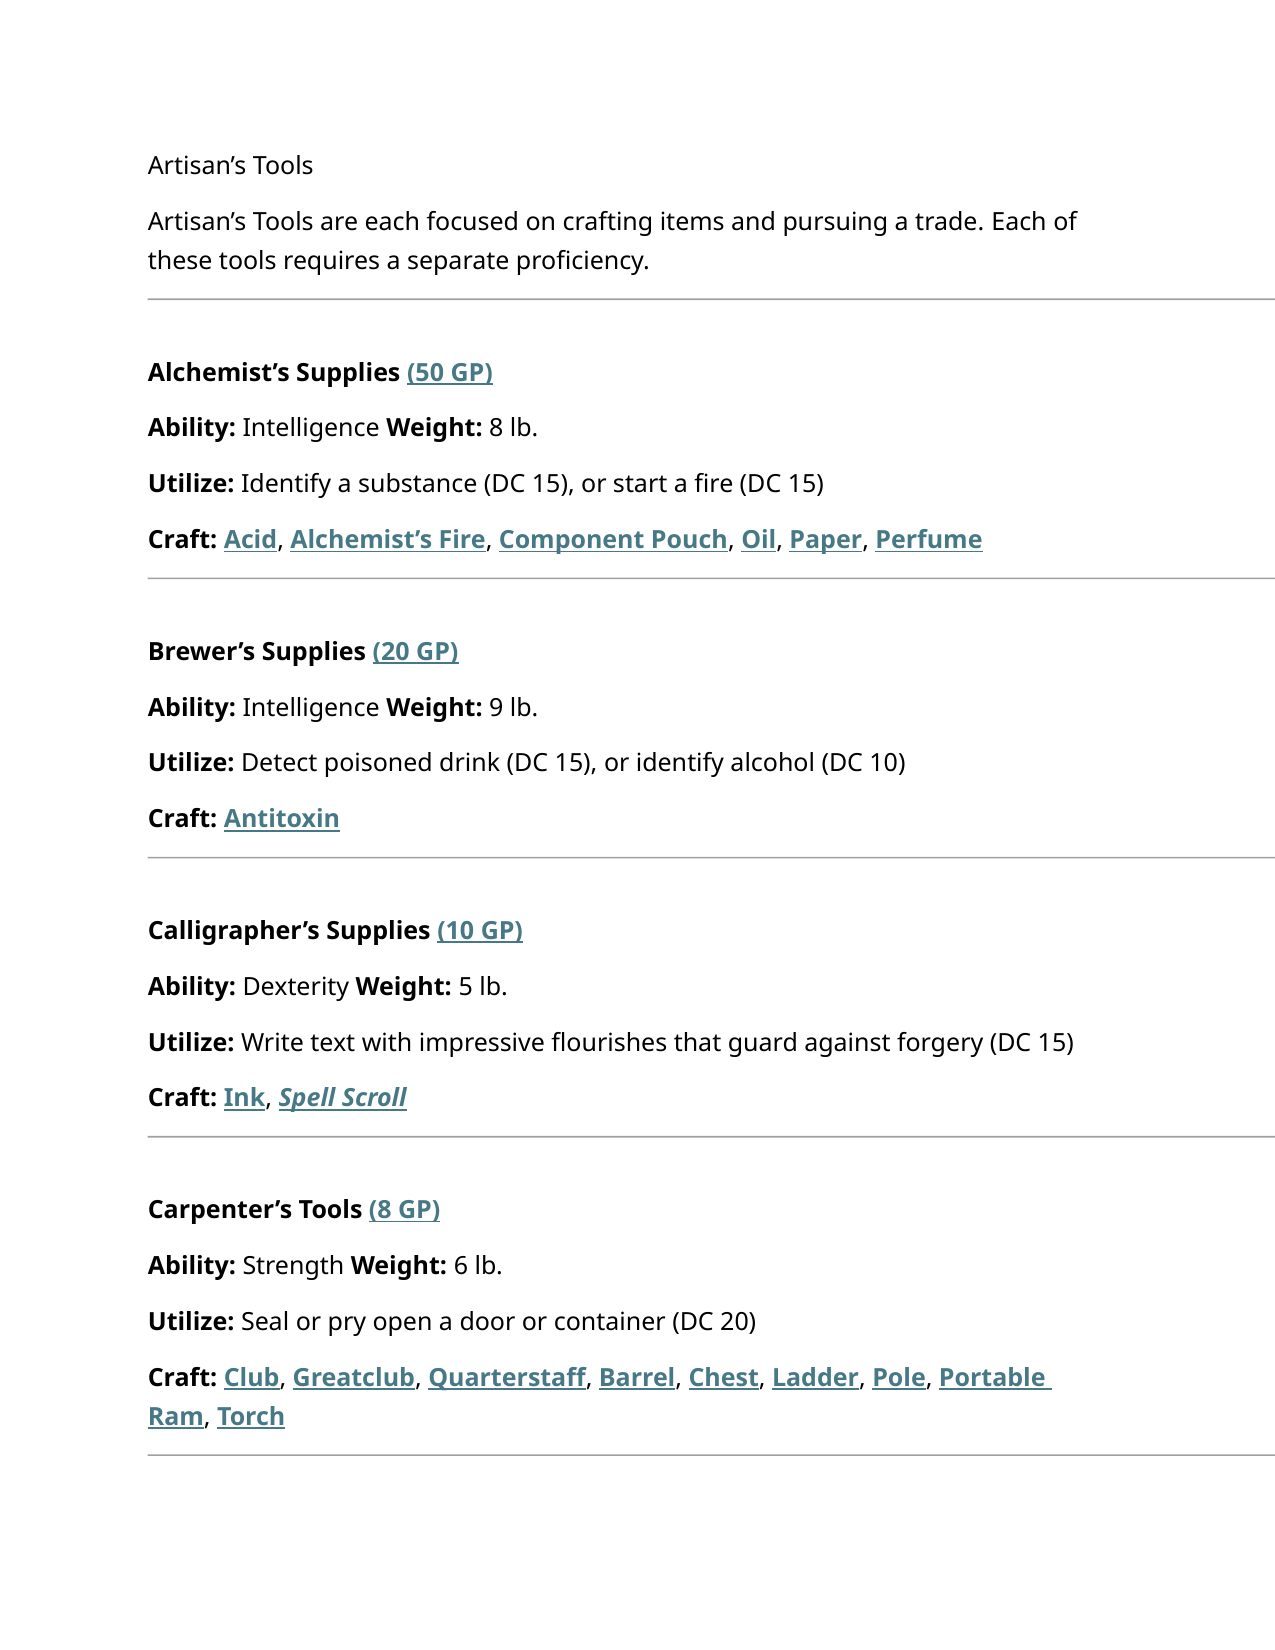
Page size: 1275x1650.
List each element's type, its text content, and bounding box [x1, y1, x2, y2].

text Utilize: Detect poisoned drink (DC 15), or identify alcohol (DC 10) [148, 745, 1127, 779]
text Craft: Club, Greatclub, Quarterstaff, Barrel, Chest, Ladder, Pole, Portable Ram, Torch [148, 1359, 1127, 1432]
text Ability: Dexterity Weight: 5 lb. [148, 968, 1127, 1002]
text Utilize: Seal or pry open a door or container (DC 20) [148, 1303, 1127, 1337]
text Artisan’s Tools are each focused on crafting items and pursuing a trade. Each of these tools requires a separate proficiency. [148, 203, 1127, 277]
text Craft: Acid, Alchemist’s Fire, Component Pouch, Oil, Paper, Perfume [148, 522, 1127, 556]
text Utilize: Identify a substance (DC 15), or start a fire (DC 15) [148, 466, 1127, 500]
text Ability: Intelligence Weight: 8 lb. [148, 410, 1127, 444]
text Utilize: Write text with impressive flourishes that guard against forgery (DC 15) [148, 1024, 1127, 1058]
text Craft: Antitoxin [148, 801, 1127, 835]
text Alchemist’s Supplies (50 GP) [148, 354, 1127, 388]
text Brewer’s Supplies (20 GP) [148, 633, 1127, 667]
text Calligrapher’s Supplies (10 GP) [148, 913, 1127, 947]
text Craft: Ink, Spell Scroll [148, 1080, 1127, 1114]
text Carpenter’s Tools (8 GP) [148, 1192, 1127, 1226]
text Ability: Intelligence Weight: 9 lb. [148, 689, 1127, 723]
text Ability: Strength Weight: 6 lb. [148, 1248, 1127, 1282]
text Artisan’s Tools [148, 148, 1127, 182]
